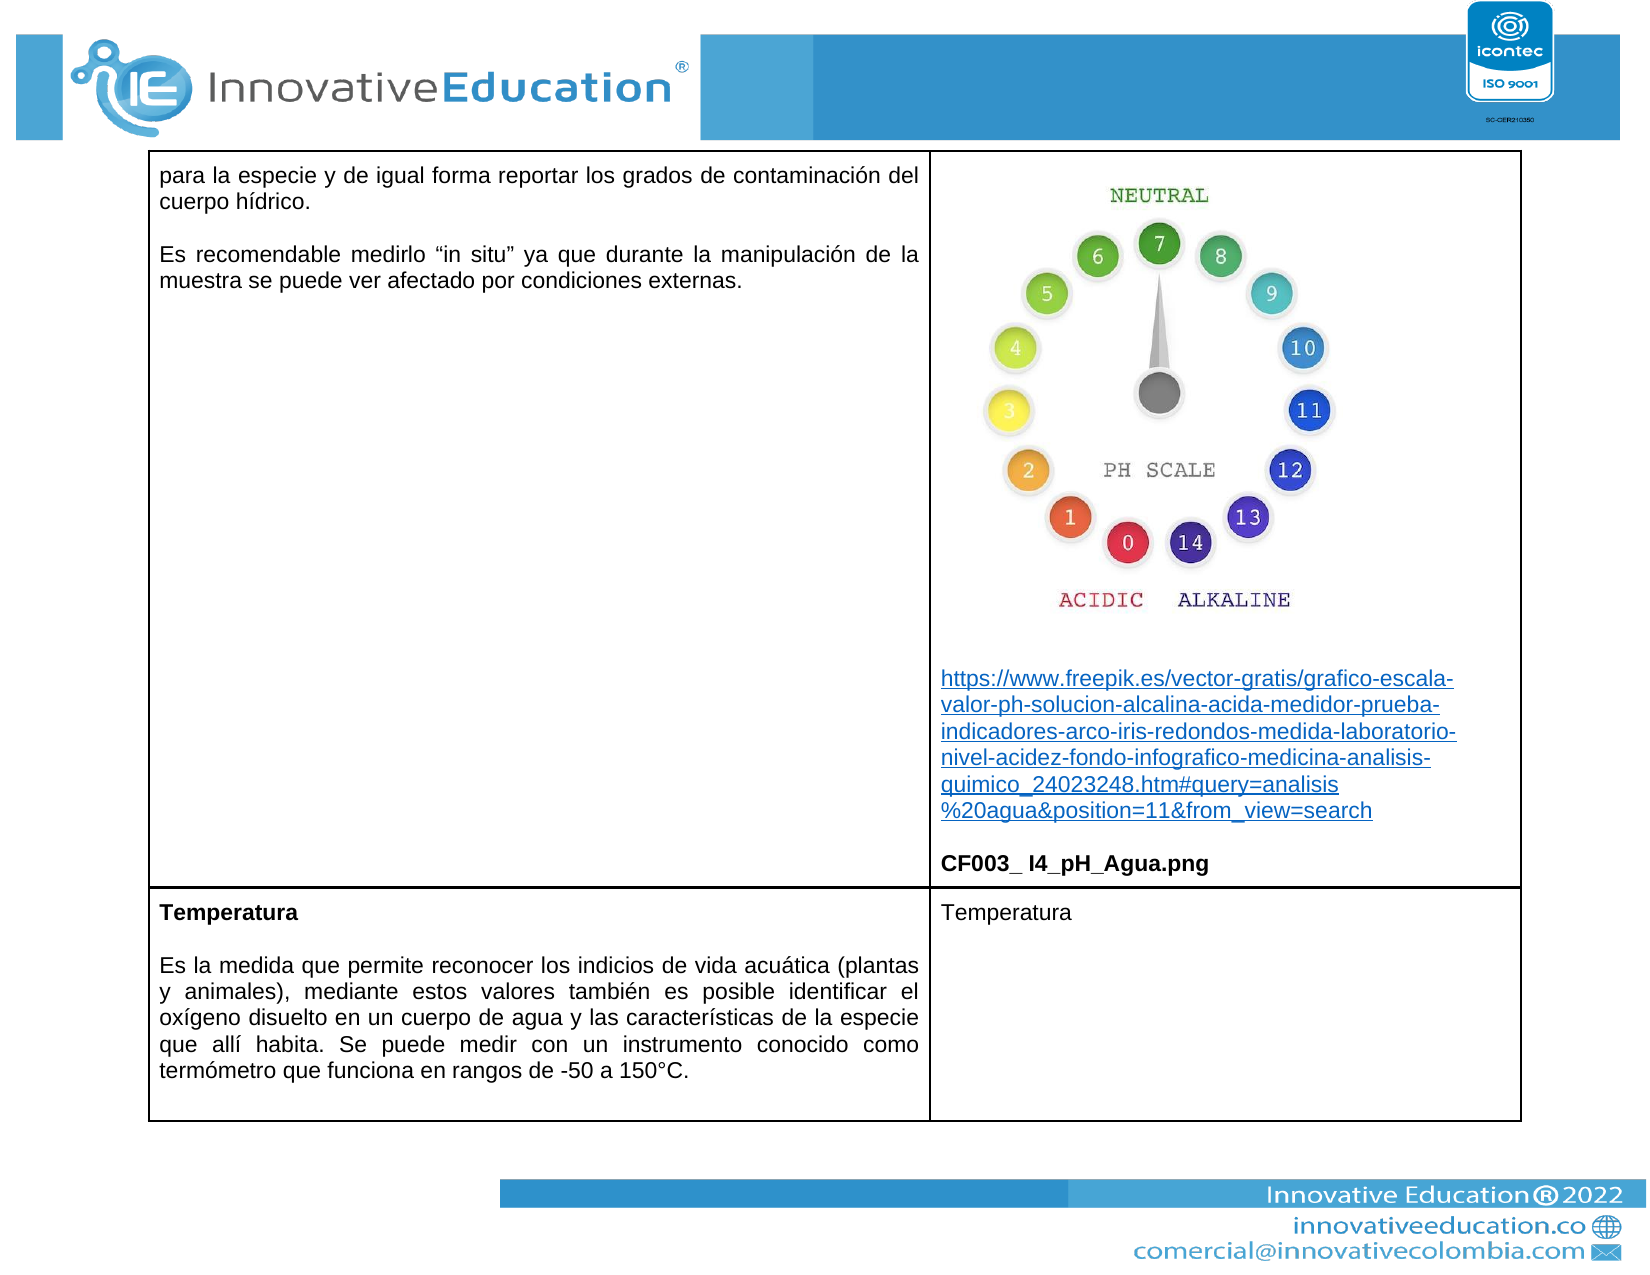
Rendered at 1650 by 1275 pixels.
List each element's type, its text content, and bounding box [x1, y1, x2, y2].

picture [16, 0, 1620, 150]
picture [940, 162, 1378, 639]
picture [500, 1178, 1647, 1265]
